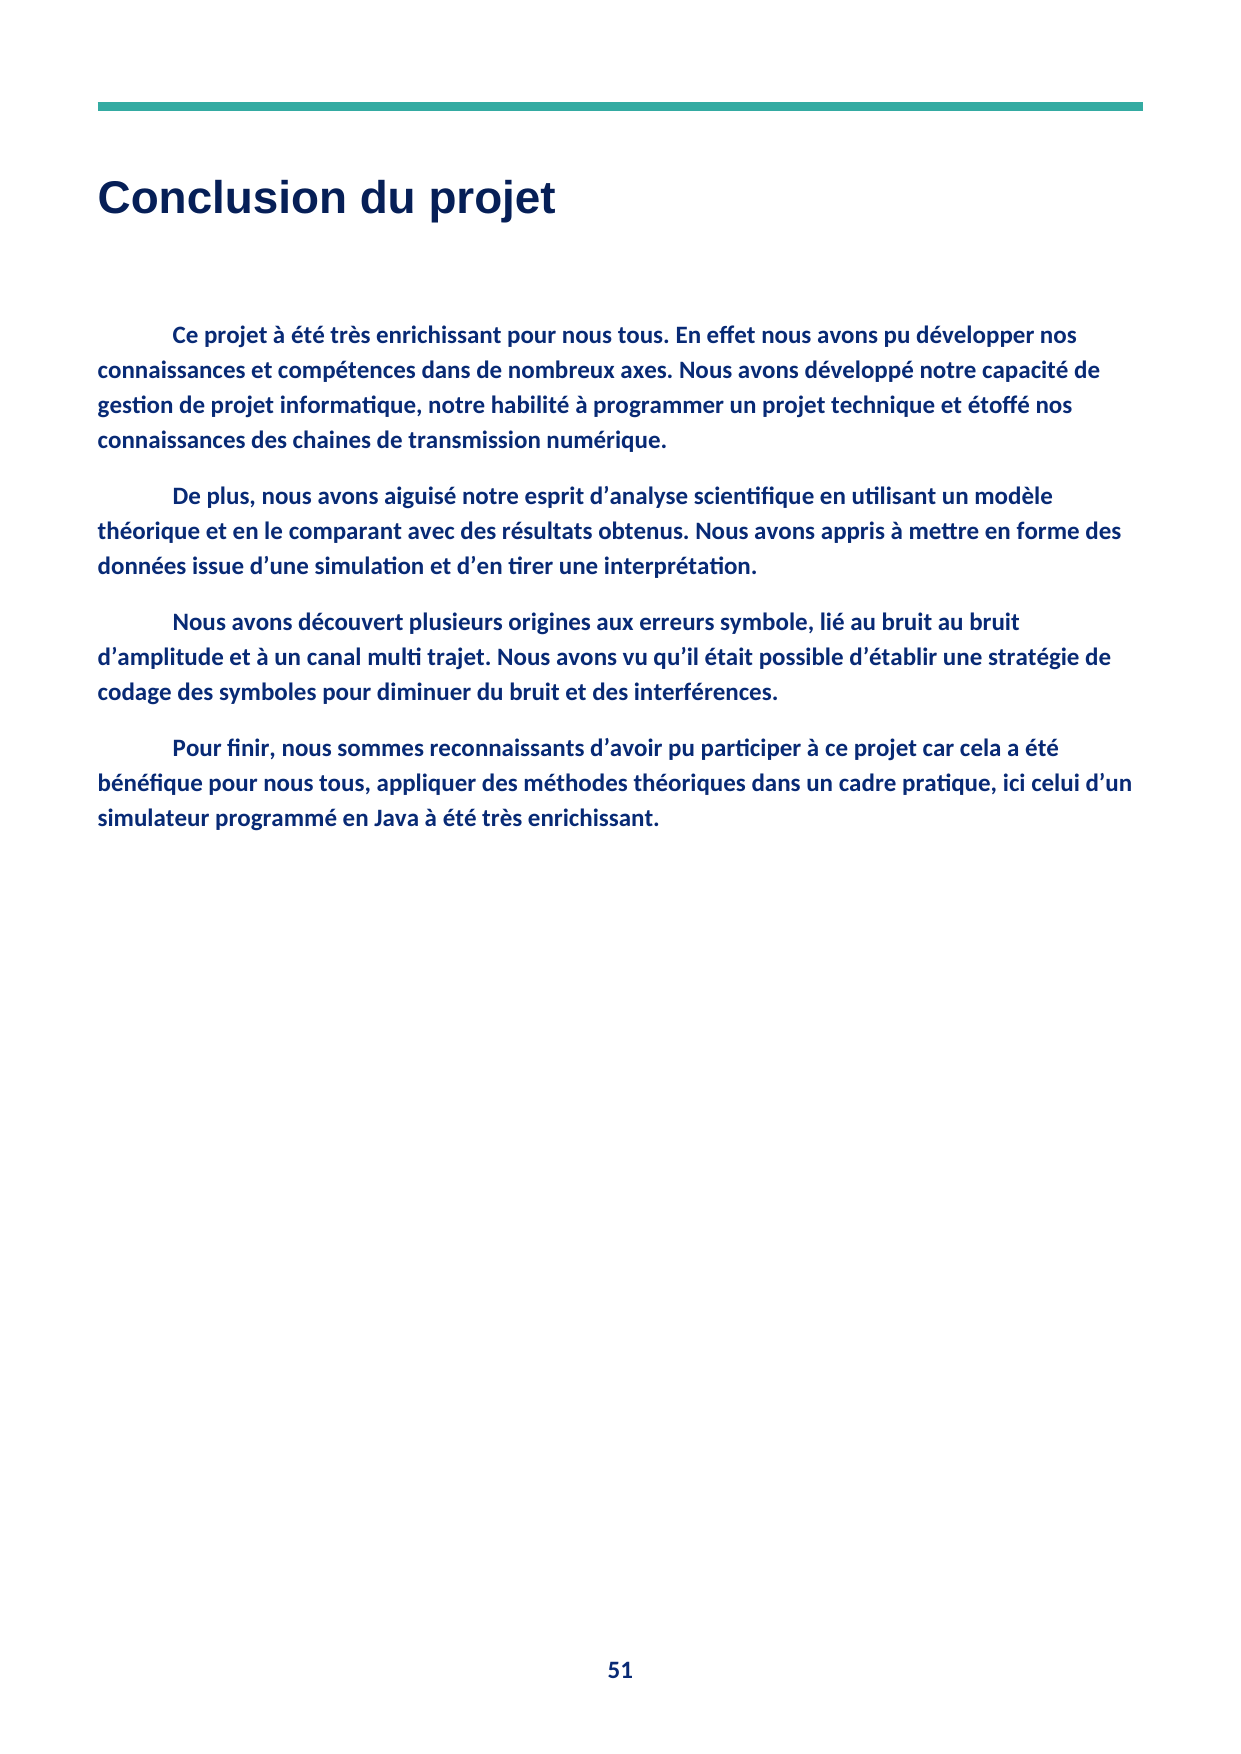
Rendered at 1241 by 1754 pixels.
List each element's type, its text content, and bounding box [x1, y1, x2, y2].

subtitle Conclusion du projet [97, 171, 1143, 224]
text Pour finir, nous sommes reconnaissants d’avoir pu participer à ce projet car cela a été bénéfique pour nous tous, appliquer des méthodes théoriques dans un cadre pratique, ici celui d’un simulateur programmé en Java à été très enrichissant. [97, 732, 1143, 832]
text Nous avons découvert plusieurs origines aux erreurs symbole, lié au bruit au bruit d’amplitude et à un canal multi trajet. Nous avons vu qu’il était possible d’établir une stratégie de codage des symboles pour diminuer du bruit et des interférences. [97, 606, 1143, 706]
text De plus, nous avons aiguisé notre esprit d’analyse scientifique en utilisant un modèle théorique et en le comparant avec des résultats obtenus. Nous avons appris à mettre en forme des données issue d’une simulation et d’en tirer une interprétation. [97, 480, 1143, 581]
text Ce projet à été très enrichissant pour nous tous. En effet nous avons pu développer nos connaissances et compétences dans de nombreux axes. Nous avons développé notre capacité de gestion de projet informatique, notre habilité à programmer un projet technique et étoffé nos connaissances des chaines de transmission numérique. [97, 319, 1143, 455]
